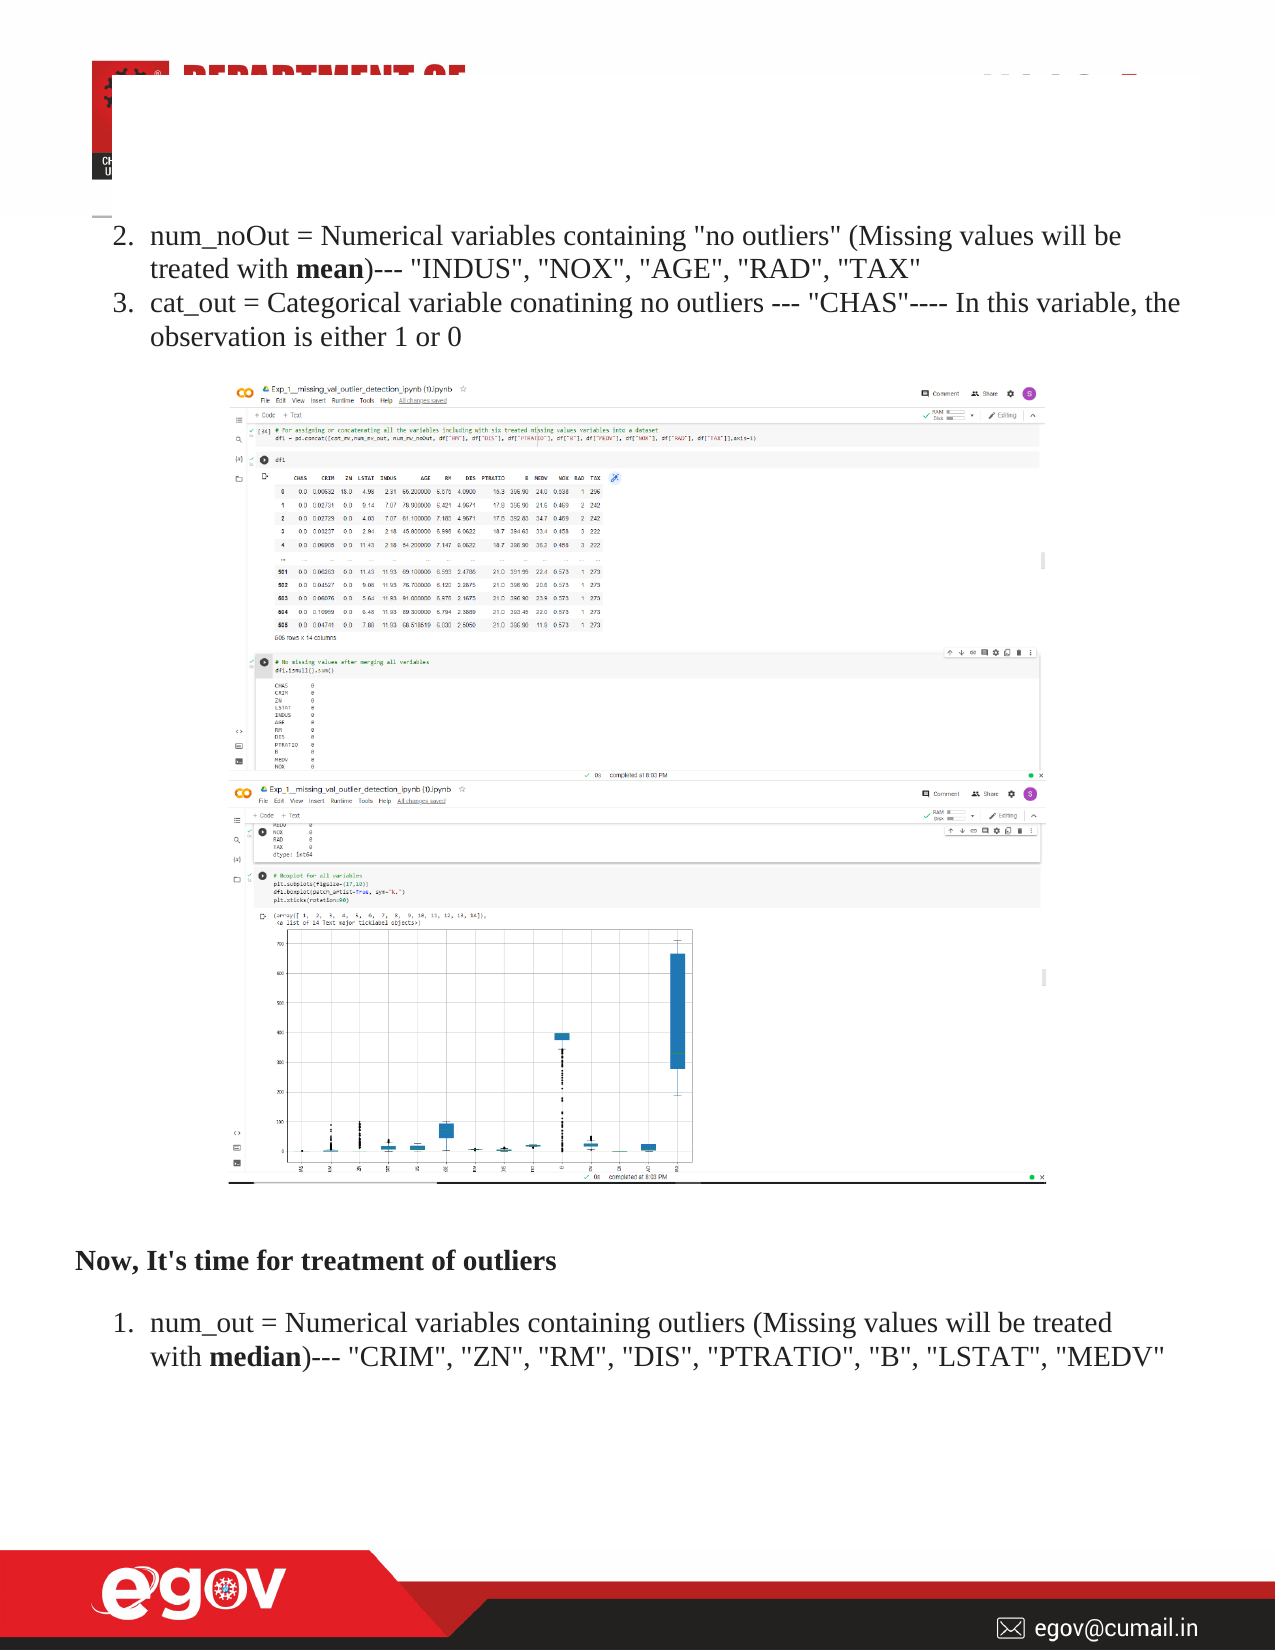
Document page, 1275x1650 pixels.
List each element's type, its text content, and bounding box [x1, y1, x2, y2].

list cat_out = Categorical variable conatining no outliers --- "CHAS"---- In this variable, the observation is either 1 or 0 [112, 285, 1200, 352]
picture [0, 1549, 1275, 1650]
list num_noOut = Numerical variables containing "no outliers" (Missing values will be treated with mean)--- "INDUS", "NOX", "AGE", "RAD", "TAX" [112, 75, 1200, 285]
text Now, It's time for treatment of outliers [75, 1243, 1200, 1276]
picture [0, 0, 1275, 218]
list num_out = Numerical variables containing outliers (Missing values will be treated with median)--- "CRIM", "ZN", "RM", "DIS", "PTRATIO", "B", "LSTAT", "MEDV" [112, 1305, 1200, 1372]
picture [228, 381, 1047, 1184]
